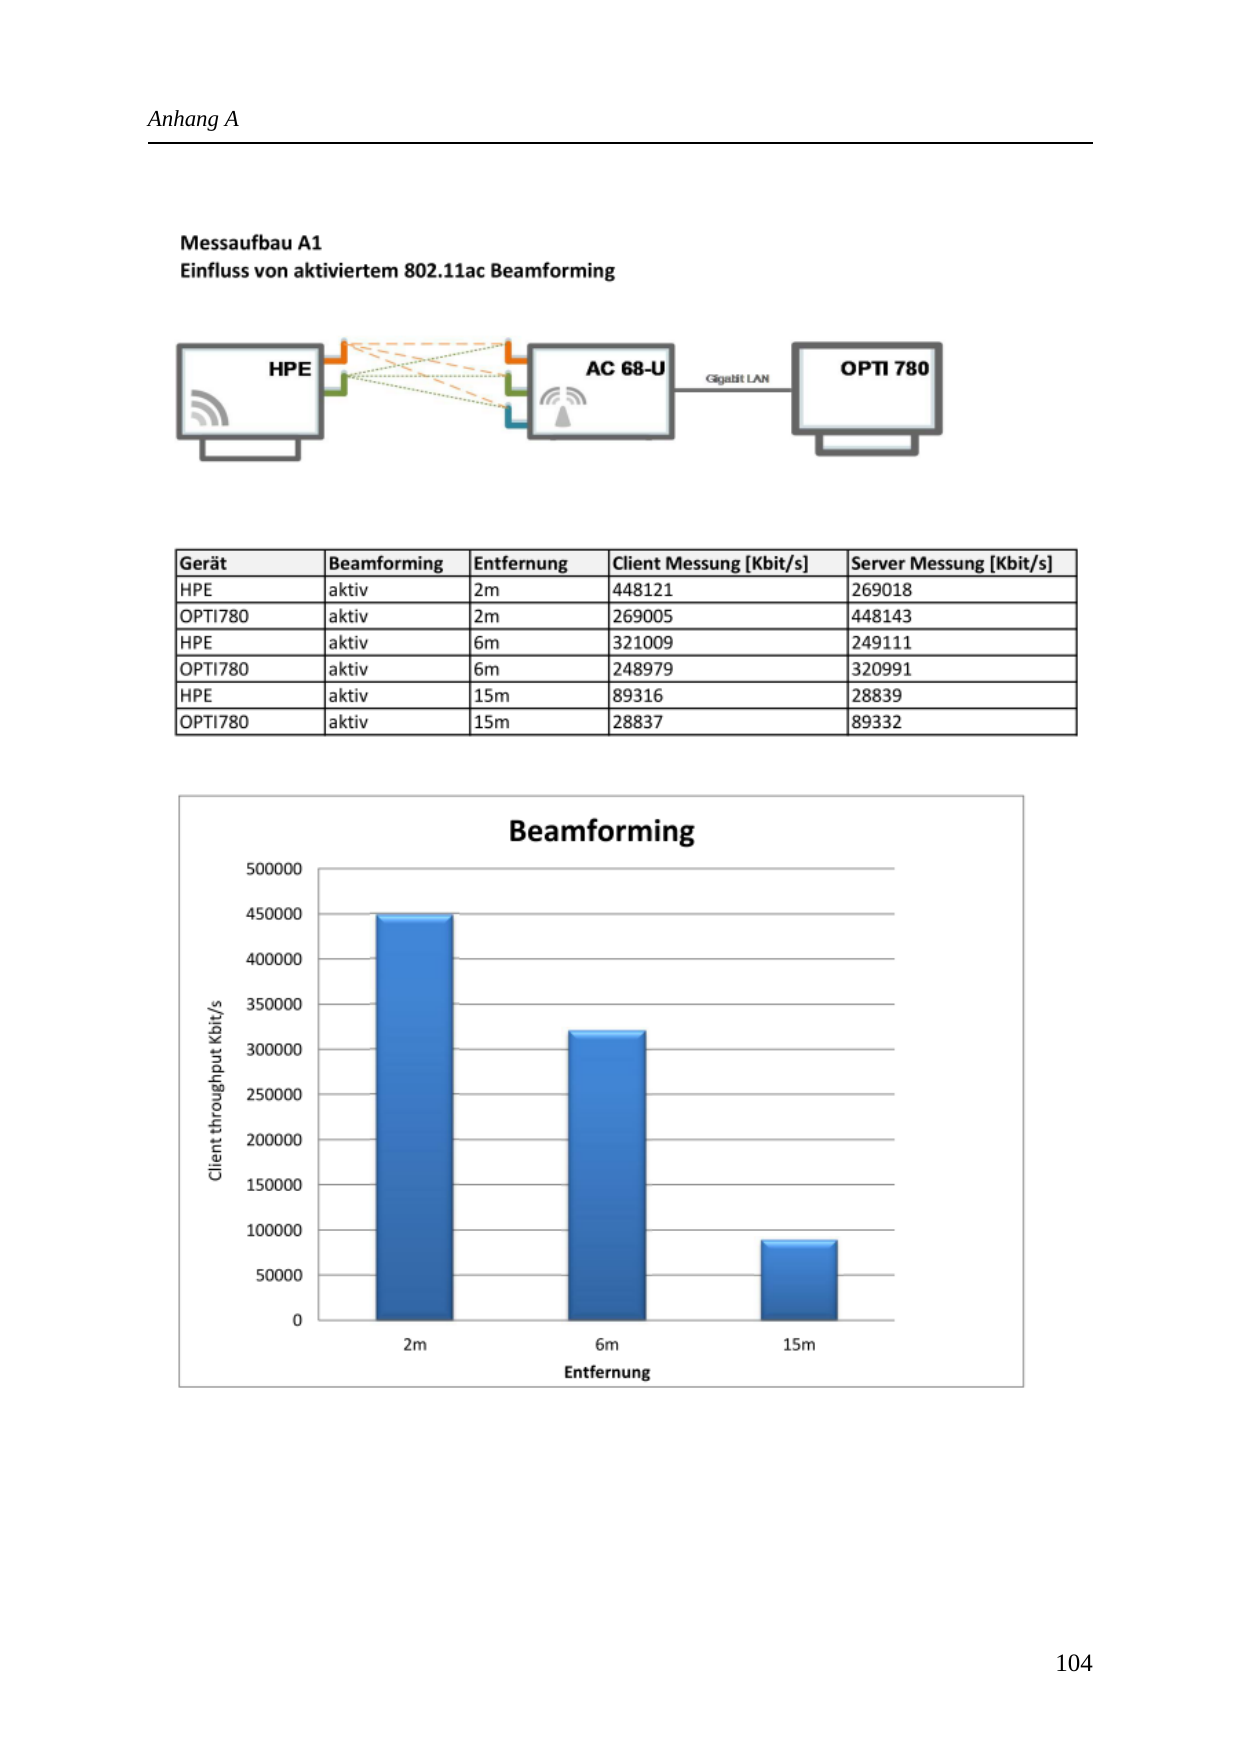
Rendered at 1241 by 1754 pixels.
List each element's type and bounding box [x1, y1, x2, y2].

picture [147, 230, 1093, 1392]
